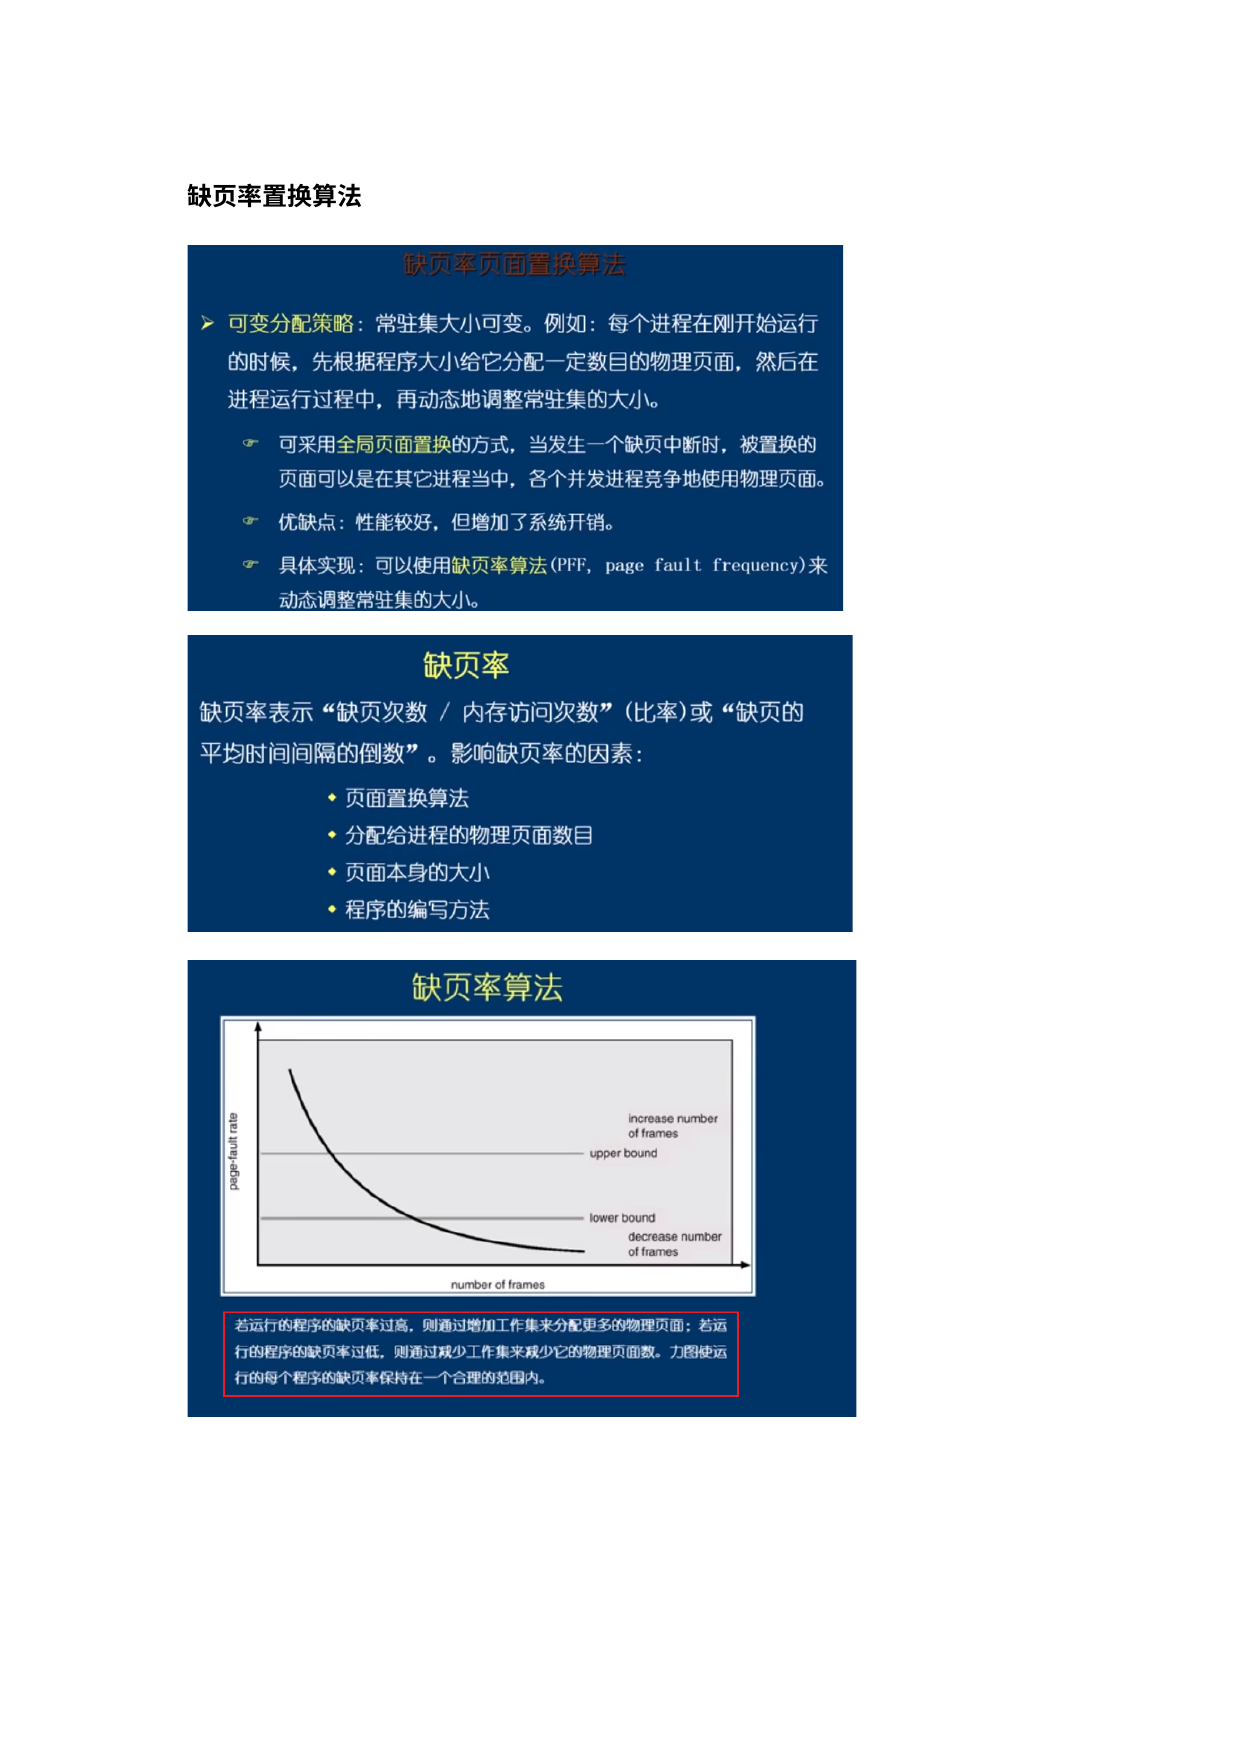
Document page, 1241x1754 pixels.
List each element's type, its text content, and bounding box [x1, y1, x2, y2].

subtitle 缺页率置换算法 [187, 162, 1053, 227]
picture [187, 245, 844, 611]
picture [187, 960, 857, 1417]
picture [187, 635, 853, 932]
